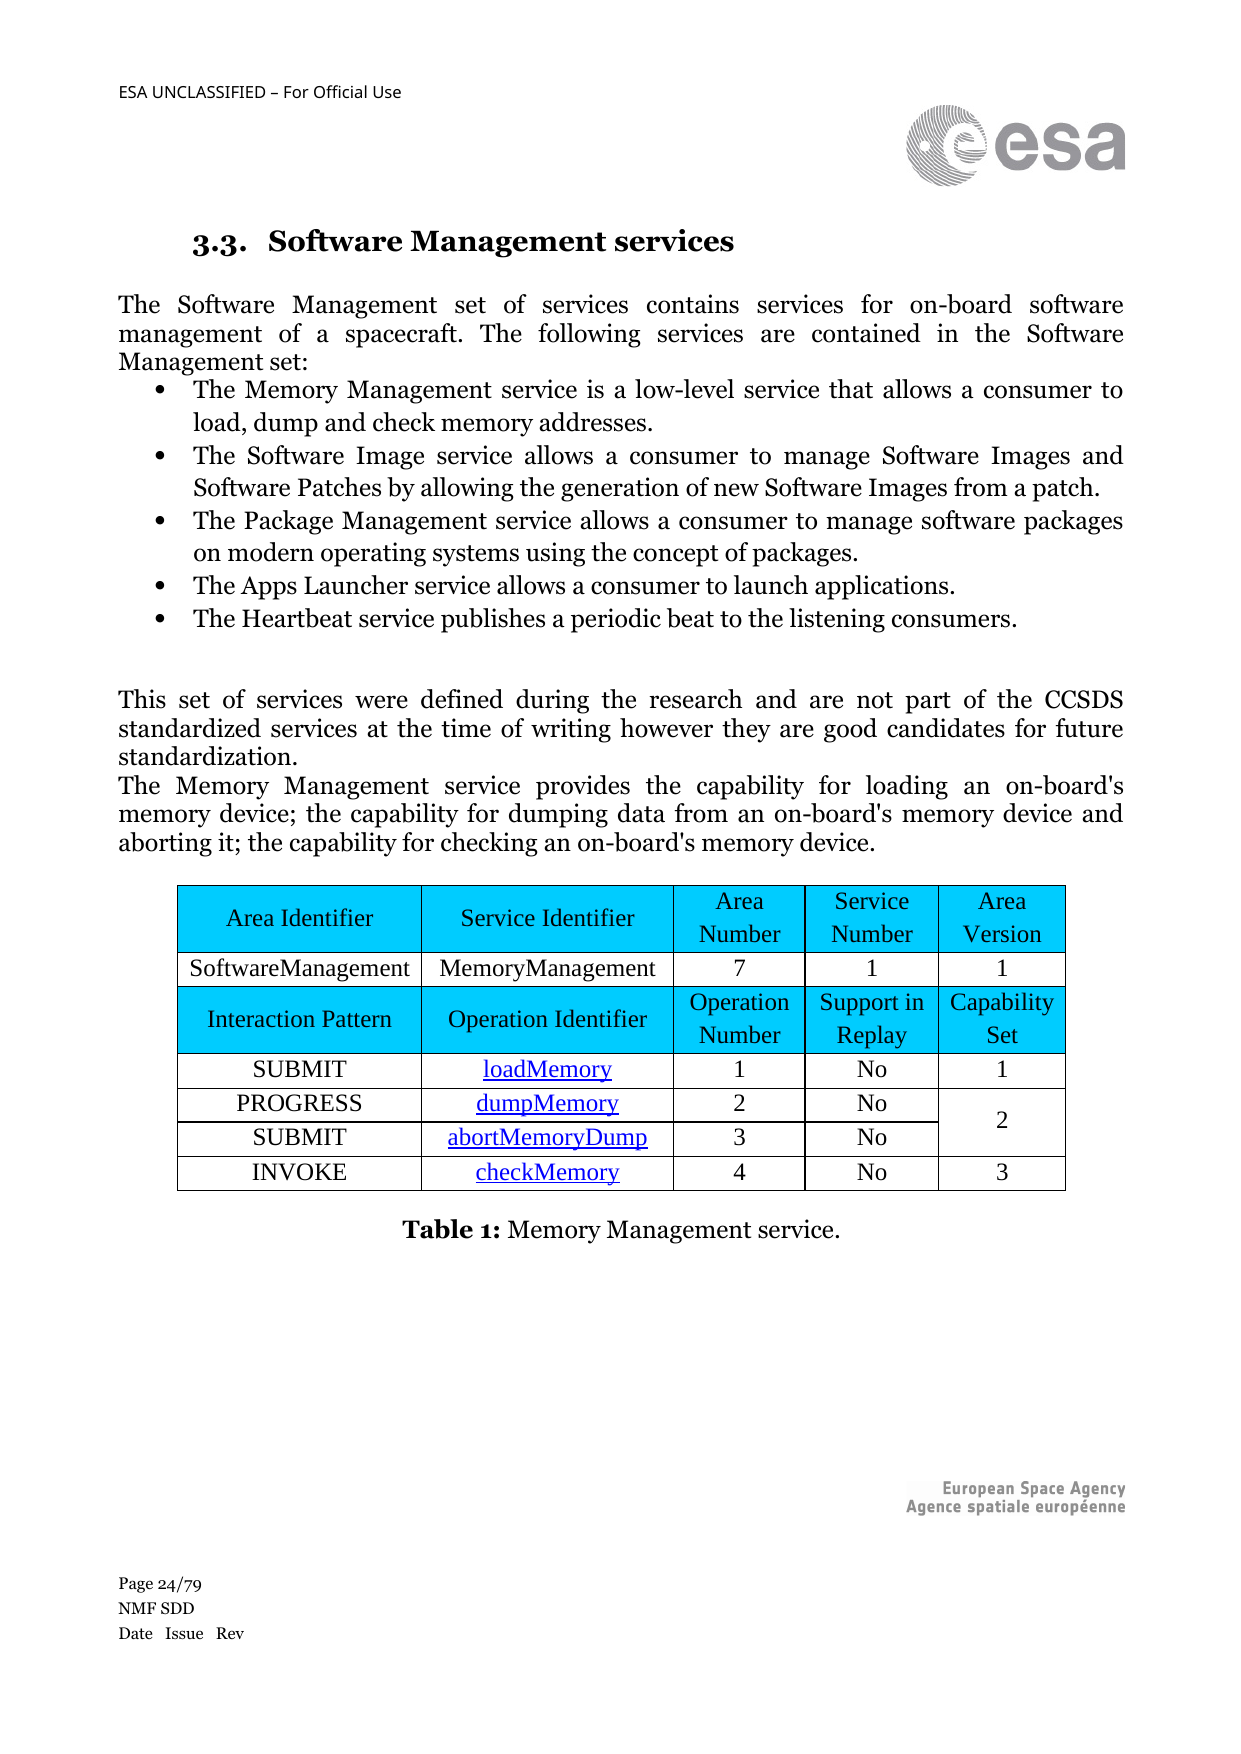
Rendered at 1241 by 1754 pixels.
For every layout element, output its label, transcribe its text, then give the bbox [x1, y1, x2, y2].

table_cell No [806, 1089, 938, 1121]
table_cell 4 [674, 1157, 804, 1189]
list The Apps Launcher service allows a consumer to launch applications. [156, 572, 1125, 600]
list The Memory Management service is a low-level service that allows a consumer to load, dump and check memory addresses. [156, 376, 1125, 437]
table_cell SUBMIT [178, 1123, 421, 1156]
table_cell dumpMemory [422, 1089, 673, 1121]
subtitle Software Management services [192, 224, 1125, 257]
text The Memory Management service provides the capability for loading an on-board's memory device; the capability for dumping data from an on-board's memory device and aborting it; the capability for checking an on-board's memory device. [118, 771, 1125, 857]
table_cell INVOKE [178, 1157, 421, 1189]
table_cell checkMemory [422, 1157, 673, 1189]
list The Package Management service allows a consumer to manage software packages on modern operating systems using the concept of packages. [156, 506, 1125, 567]
table_cell No [806, 1157, 938, 1189]
picture [906, 105, 1125, 187]
text The Software Management set of services contains services for on-board software management of a spacecraft. The following services are contained in the Software Management set: [118, 291, 1125, 376]
table_cell Operation Identifier [422, 987, 673, 1053]
table_cell No [806, 1123, 938, 1156]
table_header Area Number [674, 886, 804, 952]
table_cell 1 [674, 1054, 804, 1087]
table_cell 1 [939, 953, 1065, 986]
text Table 1: Memory Management service. [118, 1216, 1125, 1244]
table_cell 2 [674, 1089, 804, 1121]
table_cell PROGRESS [178, 1089, 421, 1121]
table_header Area Identifier [178, 886, 421, 952]
table_cell abortMemoryDump [422, 1123, 673, 1156]
table_cell 1 [939, 1054, 1065, 1087]
list The Software Image service allows a consumer to manage Software Images and Software Patches by allowing the generation of new Software Images from a patch. [156, 441, 1125, 502]
table_cell loadMemory [422, 1054, 673, 1087]
table_cell SoftwareManagement [178, 953, 421, 986]
table_cell Capability Set [939, 987, 1065, 1053]
table_header Service Number [806, 886, 938, 952]
table_header Area Version [939, 886, 1065, 952]
text This set of services were defined during the research and are not part of the CCSDS standardized services at the time of writing however they are good candidates for future standardization. [118, 686, 1125, 771]
table_cell Operation Number [674, 987, 804, 1053]
table_cell Interaction Pattern [178, 987, 421, 1053]
table_cell 7 [674, 953, 804, 986]
table_cell 1 [806, 953, 938, 986]
table_cell Support in Replay [806, 987, 938, 1053]
table_header Service Identifier [422, 886, 673, 952]
table_cell 3 [939, 1157, 1065, 1189]
table_cell 3 [674, 1123, 804, 1156]
picture [906, 1481, 1125, 1516]
table_cell No [806, 1054, 938, 1087]
list The Heartbeat service publishes a periodic beat to the listening consumers. [156, 604, 1125, 633]
table_cell MemoryManagement [422, 953, 673, 986]
table_cell SUBMIT [178, 1054, 421, 1087]
table_cell 2 [939, 1089, 1065, 1156]
